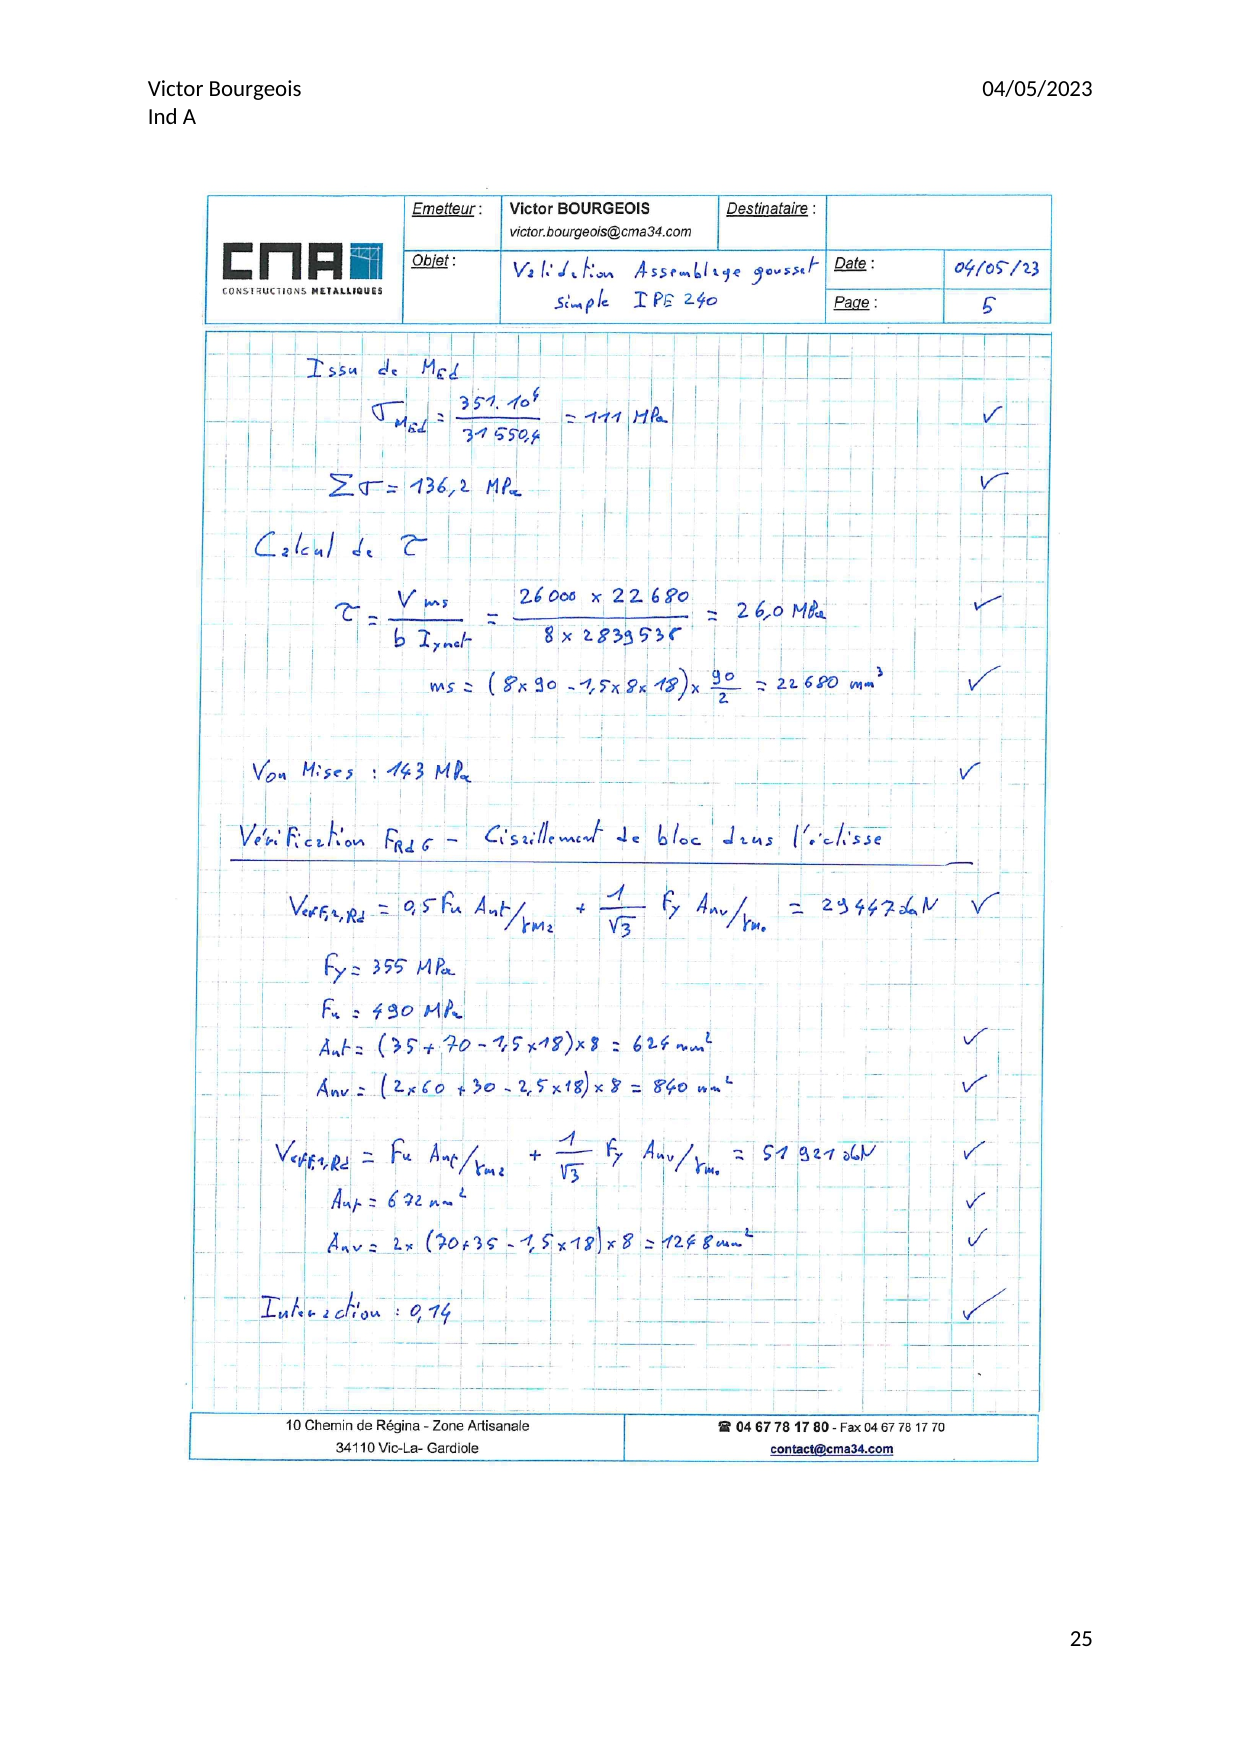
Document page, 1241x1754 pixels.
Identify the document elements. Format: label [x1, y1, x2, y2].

picture [147, 147, 1093, 1484]
